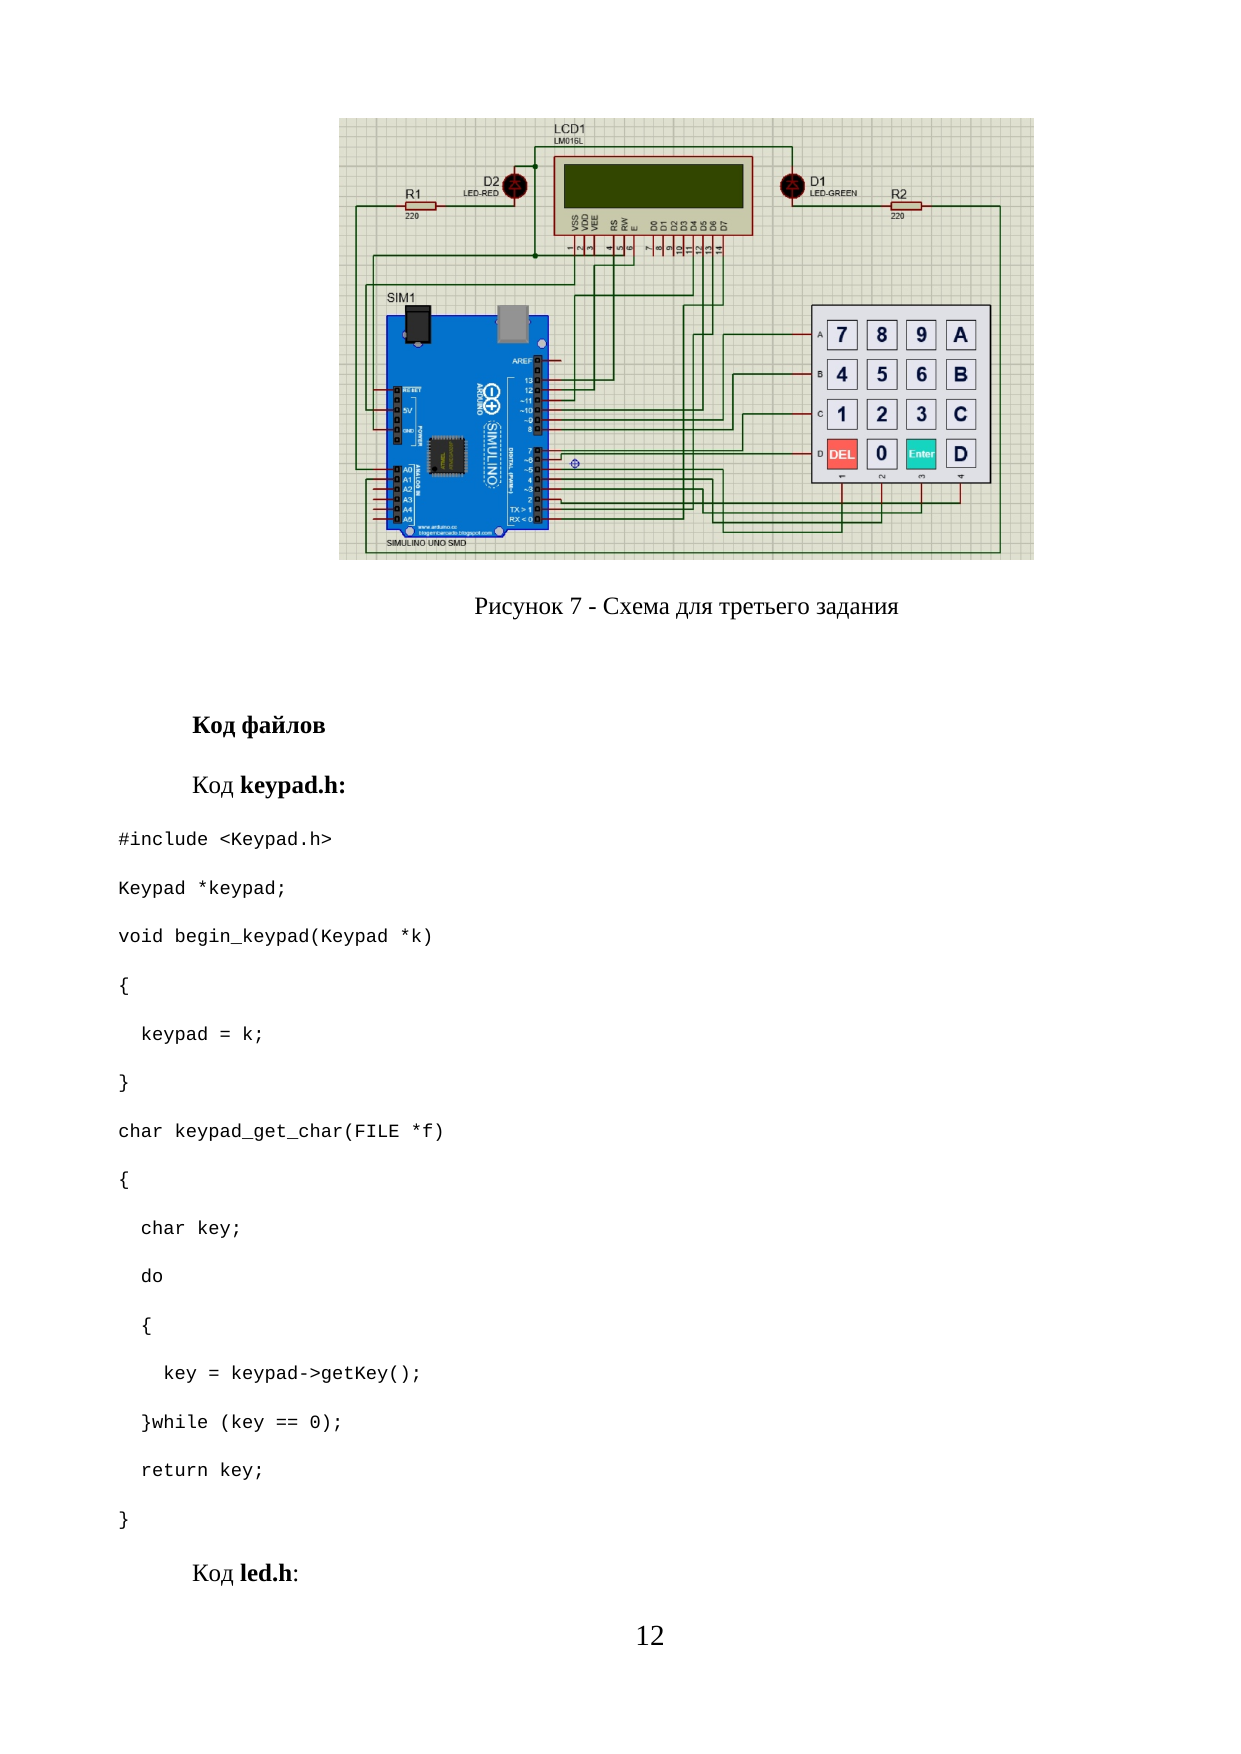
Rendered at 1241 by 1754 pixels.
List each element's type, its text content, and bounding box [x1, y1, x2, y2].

text { [118, 976, 1181, 997]
text } [118, 1073, 1181, 1094]
text }while (key == 0); [118, 1413, 1181, 1434]
text char keypad_get_char(FILE *f) [118, 1121, 1181, 1143]
text char key; [118, 1218, 1181, 1240]
text Код led.h: [118, 1558, 1181, 1587]
text return key; [118, 1461, 1181, 1482]
text void begin_keypad(Keypad *k) [118, 927, 1181, 948]
text { [118, 1316, 1181, 1337]
text Код файлов [118, 711, 1181, 739]
text #include <Keypad.h> [118, 830, 1181, 851]
text Рисунок 7 - Схема для третьего задания [118, 591, 1181, 620]
picture [339, 118, 1034, 560]
text do [118, 1267, 1181, 1288]
text key = keypad->getKey(); [118, 1364, 1181, 1385]
text { [118, 1170, 1181, 1191]
text Keypad *keypad; [118, 879, 1181, 900]
text } [118, 1510, 1181, 1531]
text Код keypad.h: [118, 770, 1181, 799]
text keypad = k; [118, 1024, 1181, 1046]
